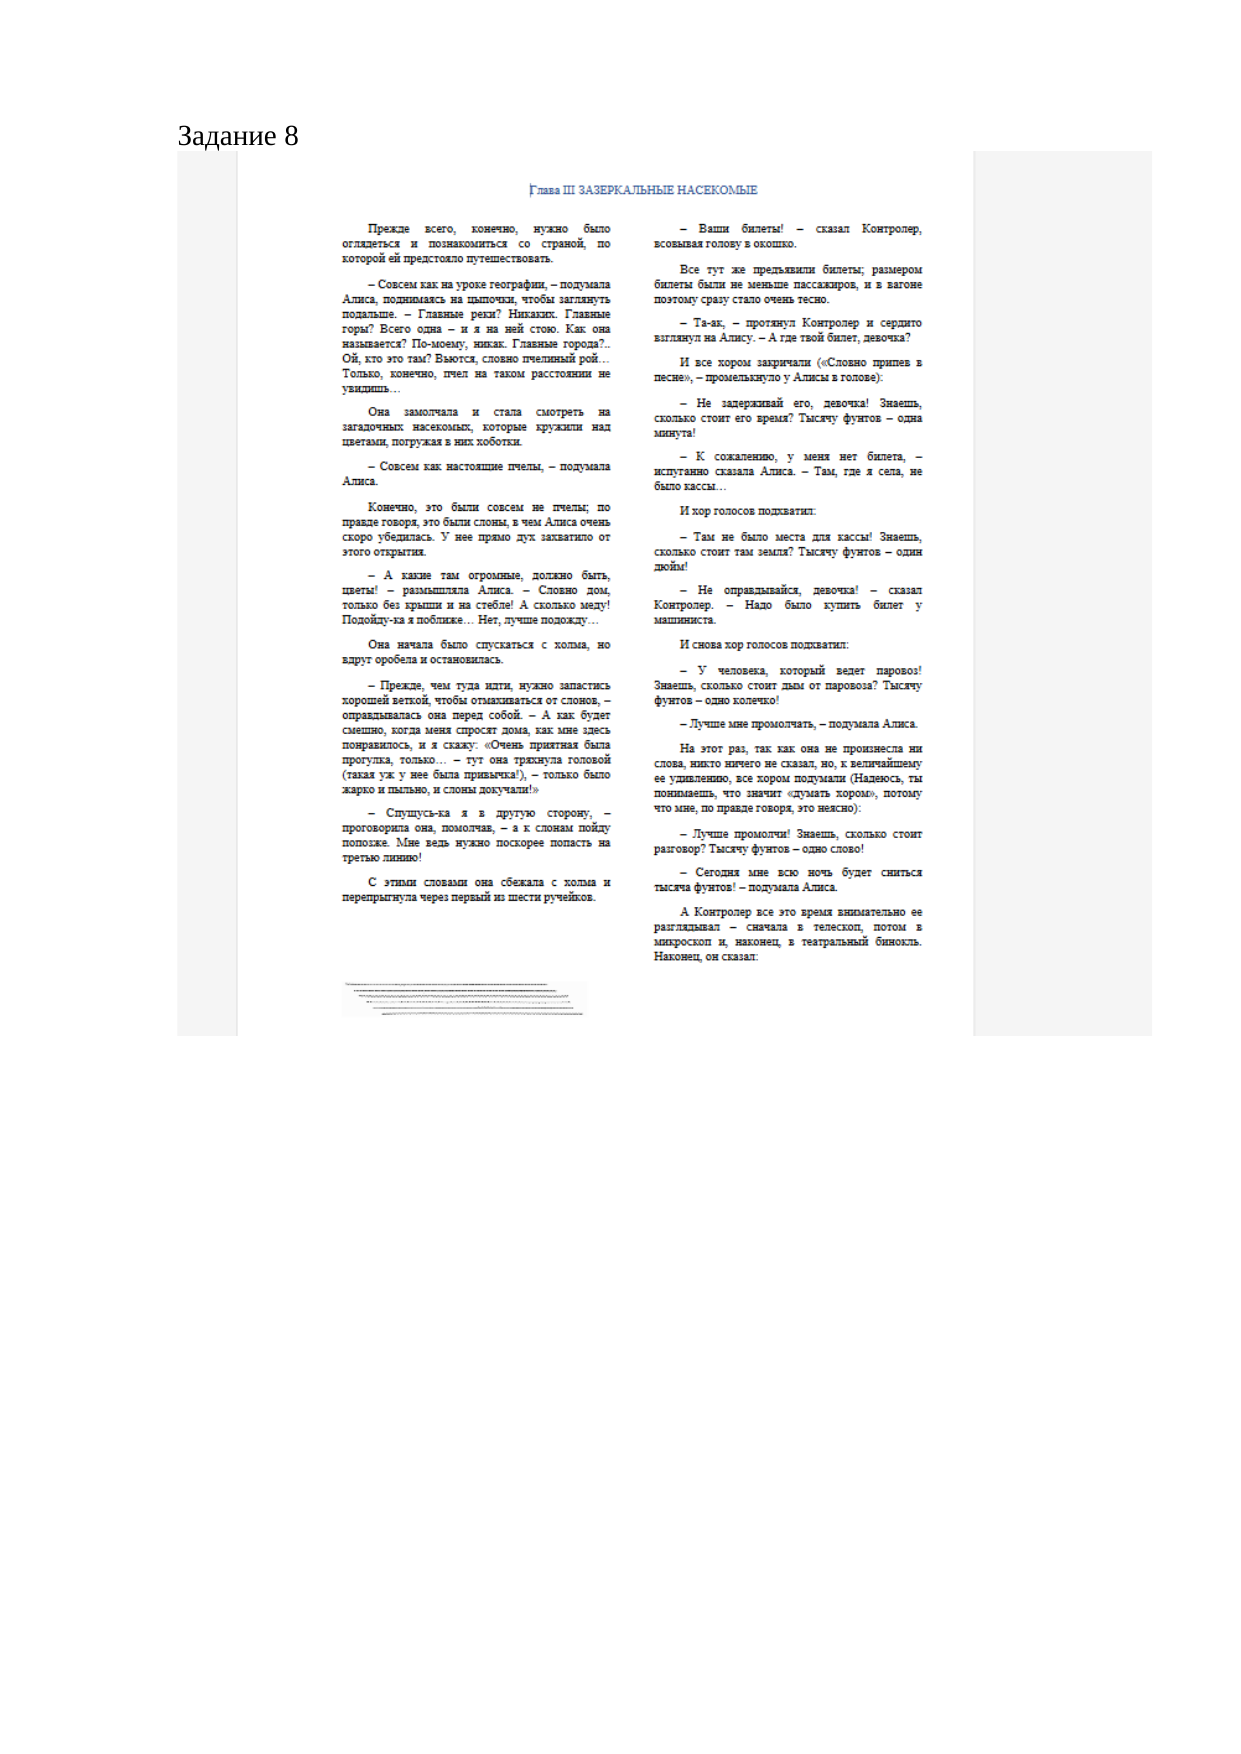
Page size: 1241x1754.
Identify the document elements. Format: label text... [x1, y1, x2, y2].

picture [177, 151, 1153, 1036]
text Задание 8 [177, 118, 1152, 151]
